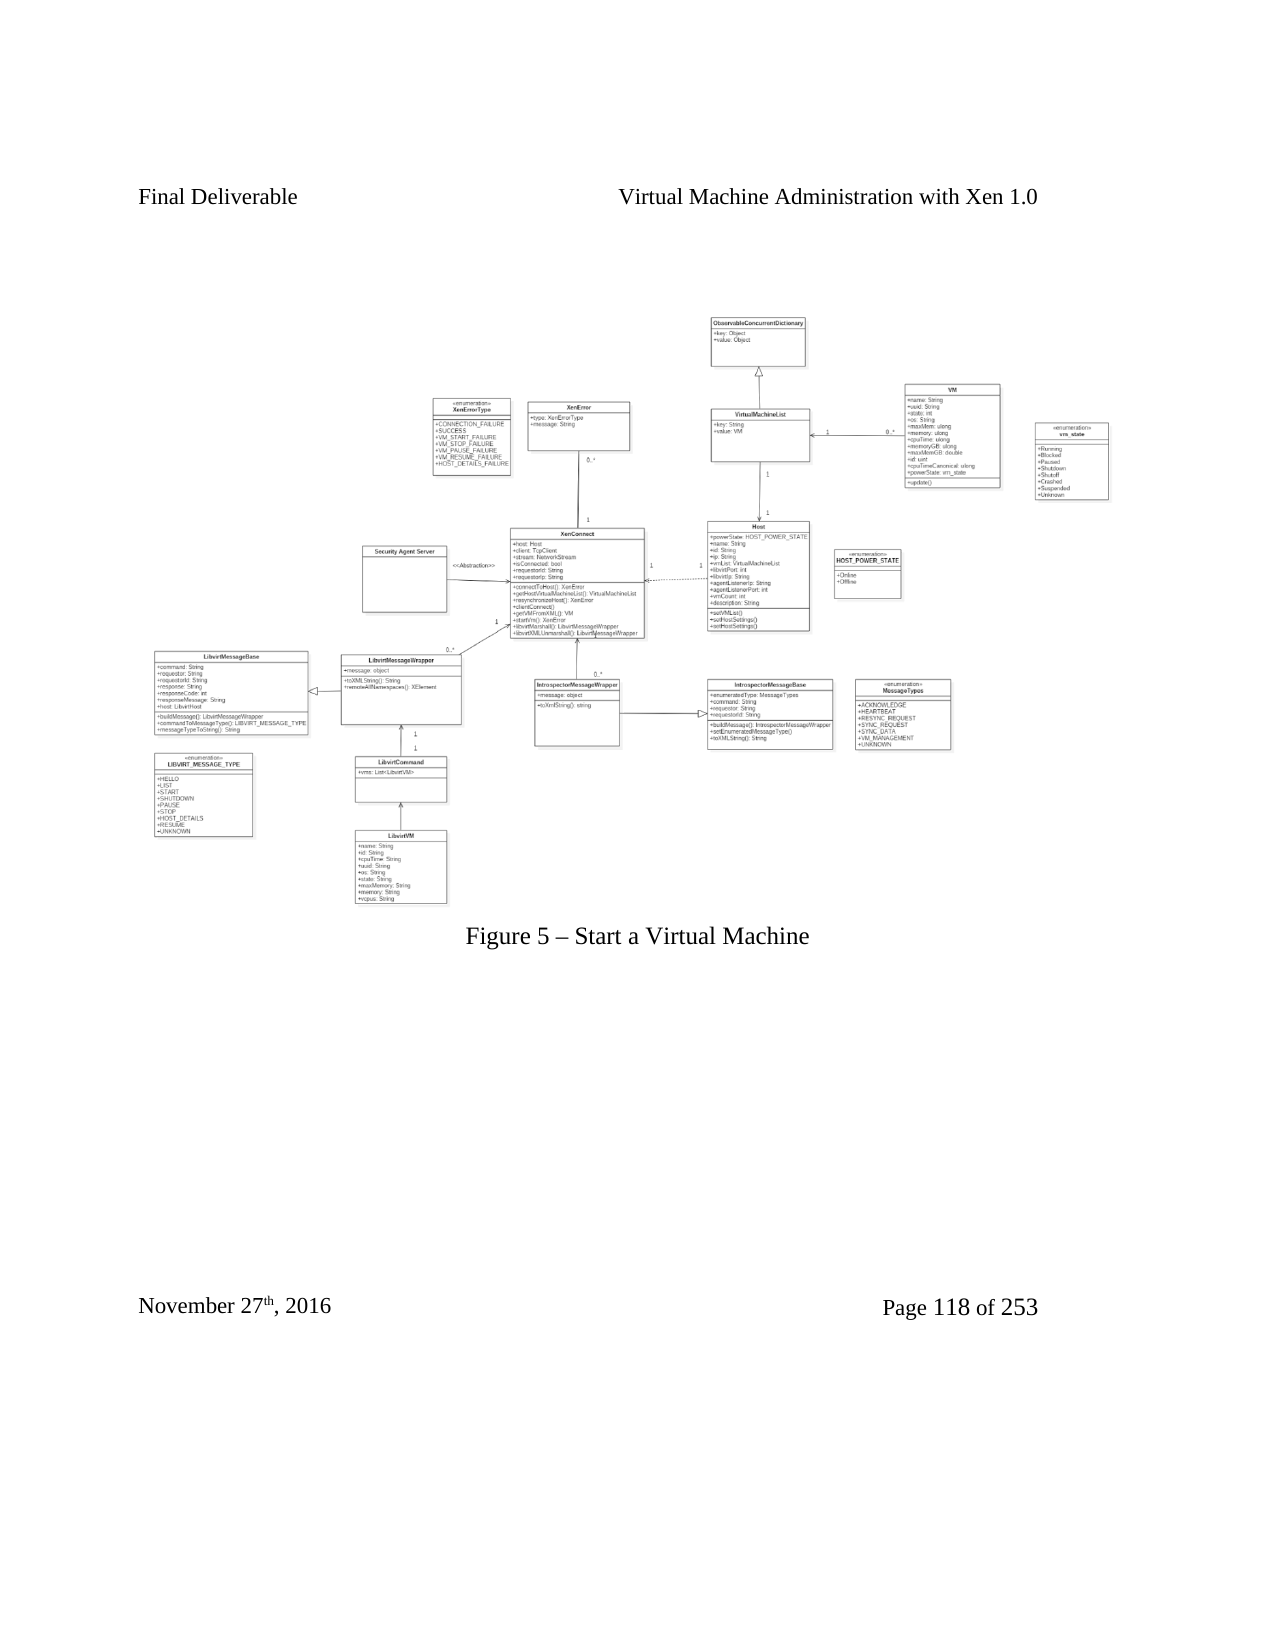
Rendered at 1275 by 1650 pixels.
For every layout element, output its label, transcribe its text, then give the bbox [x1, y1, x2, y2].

picture [150, 313, 1125, 921]
text Figure 5 – Start a Virtual Machine [150, 921, 1125, 949]
